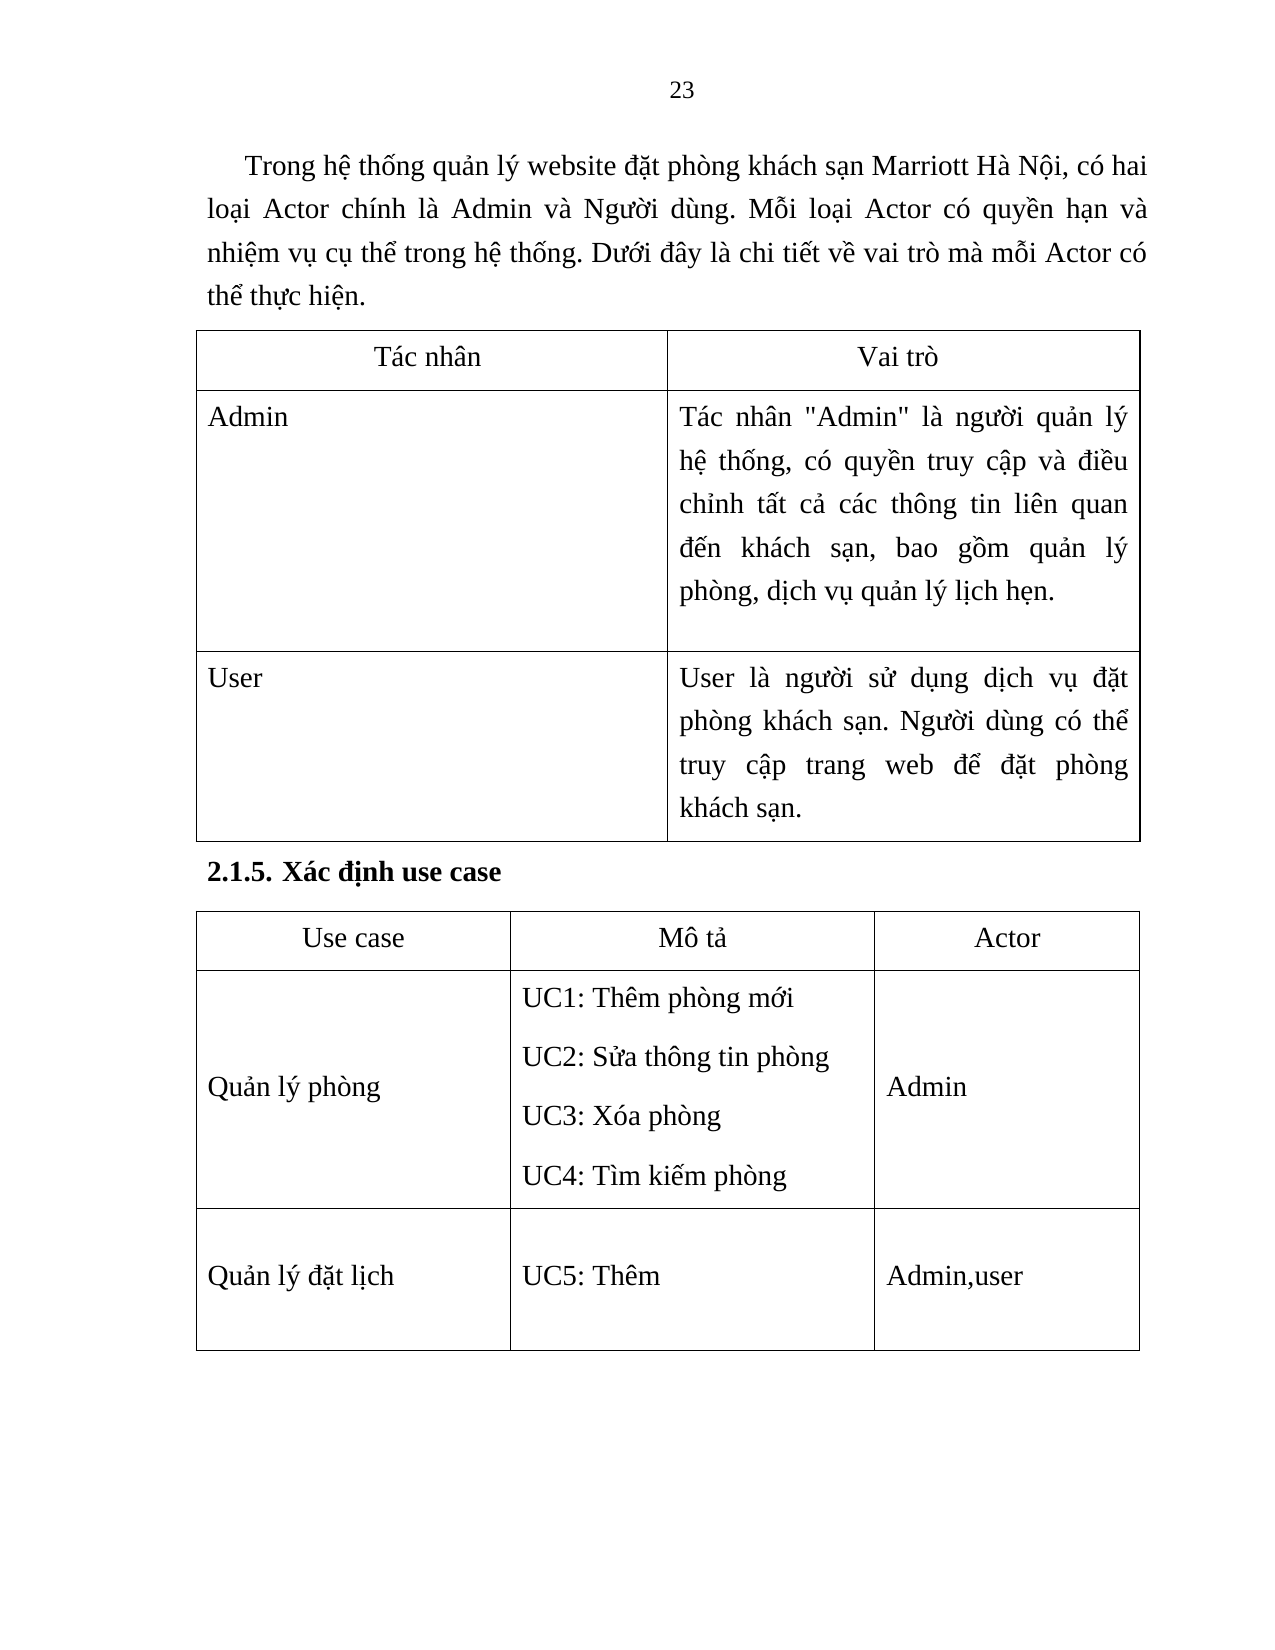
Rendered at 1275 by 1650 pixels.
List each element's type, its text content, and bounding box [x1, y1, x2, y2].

subtitle Xác định use case [207, 854, 1157, 888]
table_cell Quản lý phòng [197, 971, 510, 1208]
table_cell Admin [197, 391, 667, 651]
table_cell Admin [875, 971, 1139, 1208]
table_cell UC1: Thêm phòng mới UC2: Sửa thông tin phòng UC3: Xóa phòng UC4: Tìm kiếm phòng [511, 971, 874, 1208]
table_header Mô tả [511, 912, 874, 970]
table_header Tác nhân [197, 331, 667, 390]
table_header Vai trò [668, 331, 1139, 390]
table_header Actor [875, 912, 1139, 970]
table_cell Admin,user [875, 1209, 1139, 1350]
table_cell User là người sử dụng dịch vụ đặt phòng khách sạn. Người dùng có thể truy cập trang web để đặt phòng khách sạn. [668, 652, 1139, 841]
table_cell User [197, 652, 667, 841]
text Trong hệ thống quản lý website đặt phòng khách sạn Marriott Hà Nội, có hai loại Actor chính là Admin và Người dùng. Mỗi loại Actor có quyền hạn và nhiệm vụ cụ thể trong hệ thống. Dưới đây là chi tiết về vai trò mà mỗi Actor có thể thực hiện. [207, 148, 1149, 312]
table_header Use case [197, 912, 510, 970]
table_cell UC5: Thêm [511, 1209, 874, 1350]
table_cell Tác nhân "Admin" là người quản lý hệ thống, có quyền truy cập và điều chỉnh tất cả các thông tin liên quan đến khách sạn, bao gồm quản lý phòng, dịch vụ quản lý lịch hẹn. [668, 391, 1139, 651]
table_cell Quản lý đặt lịch [197, 1209, 510, 1350]
